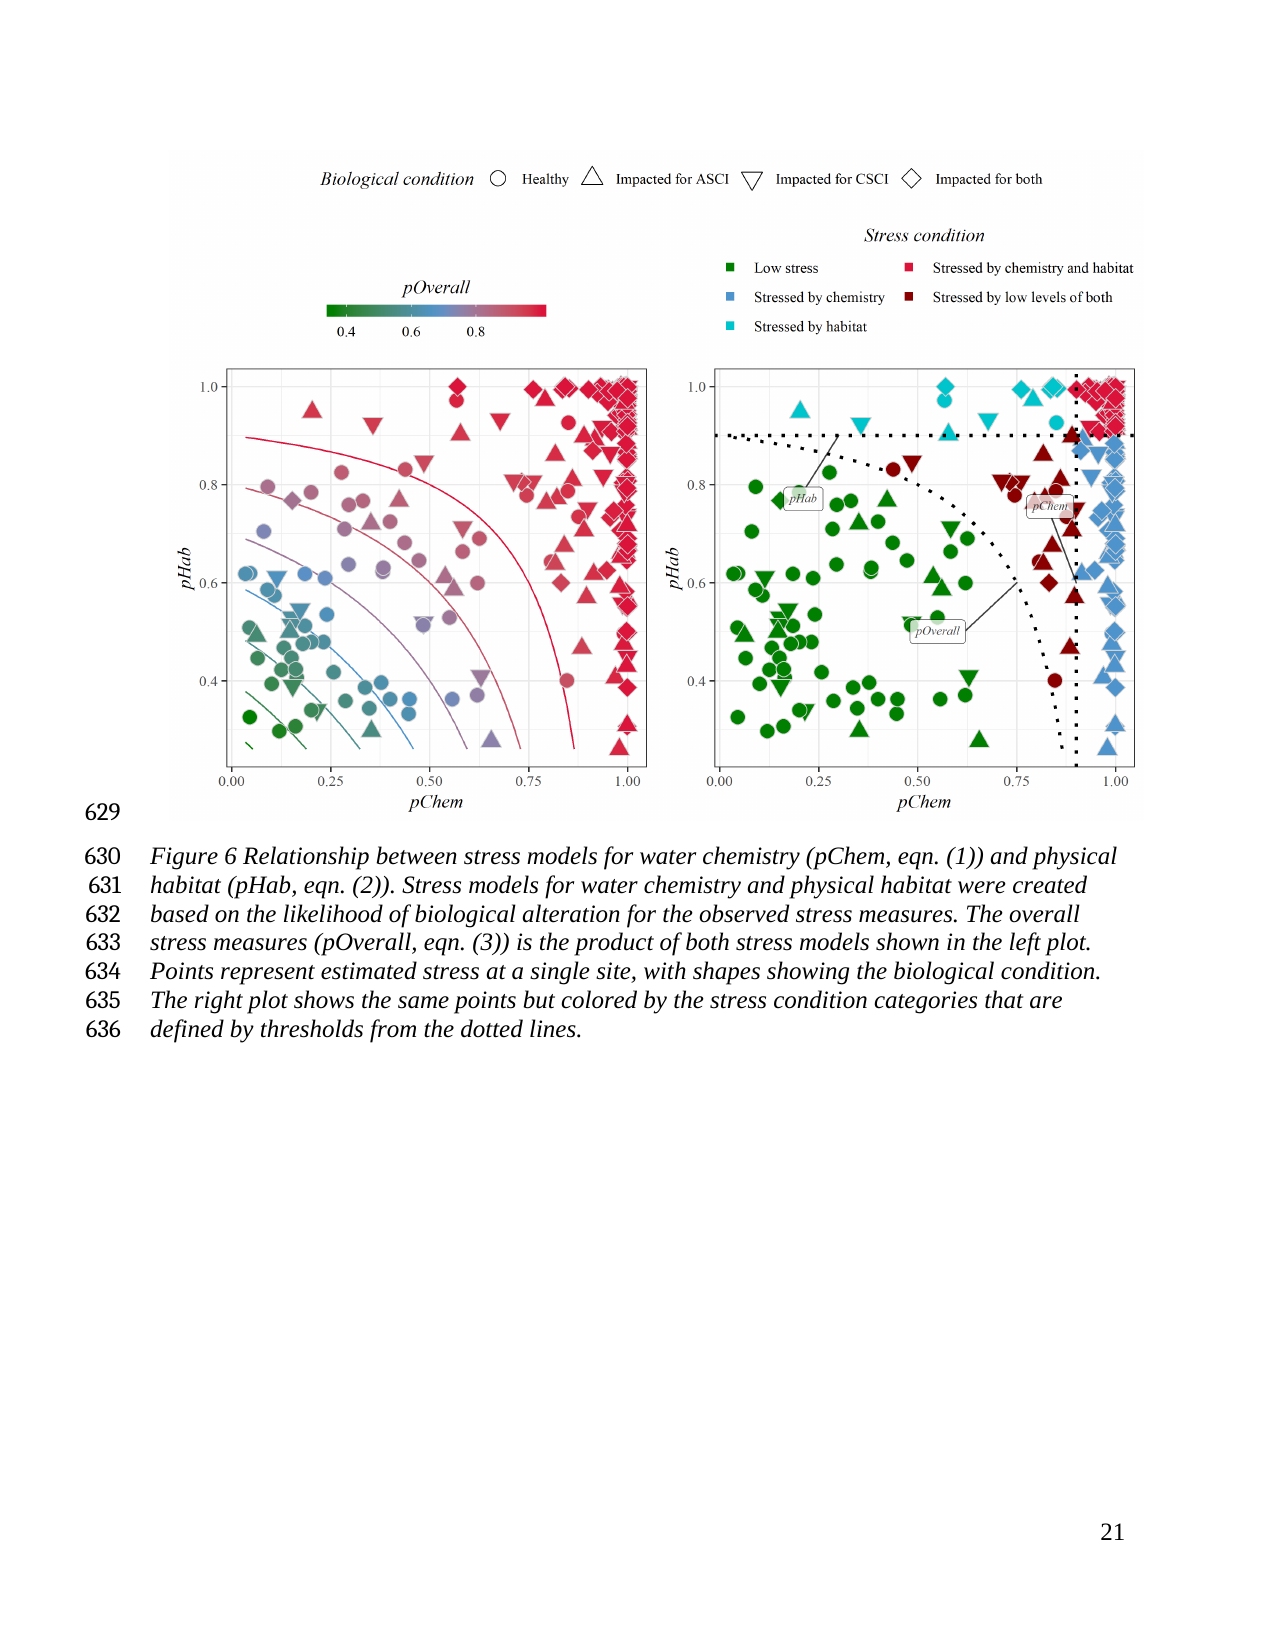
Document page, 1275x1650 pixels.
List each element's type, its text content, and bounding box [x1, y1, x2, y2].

text Figure 6 Relationship between stress models for water chemistry (pChem, eqn. (1)) and physical habitat (pHab, eqn. (2)). Stress models for water chemistry and physical habitat were created based on the likelihood of biological alteration for the observed stress measures. The overall stress measures (pOverall, eqn. (3)) is the product of both stress models shown in the left plot. Points represent estimated stress at a single site, with shapes showing the biological condition. The right plot shows the same points but colored by the stress condition categories that are defined by thresholds from the dotted lines. [150, 841, 1125, 1042]
picture [168, 150, 1144, 821]
